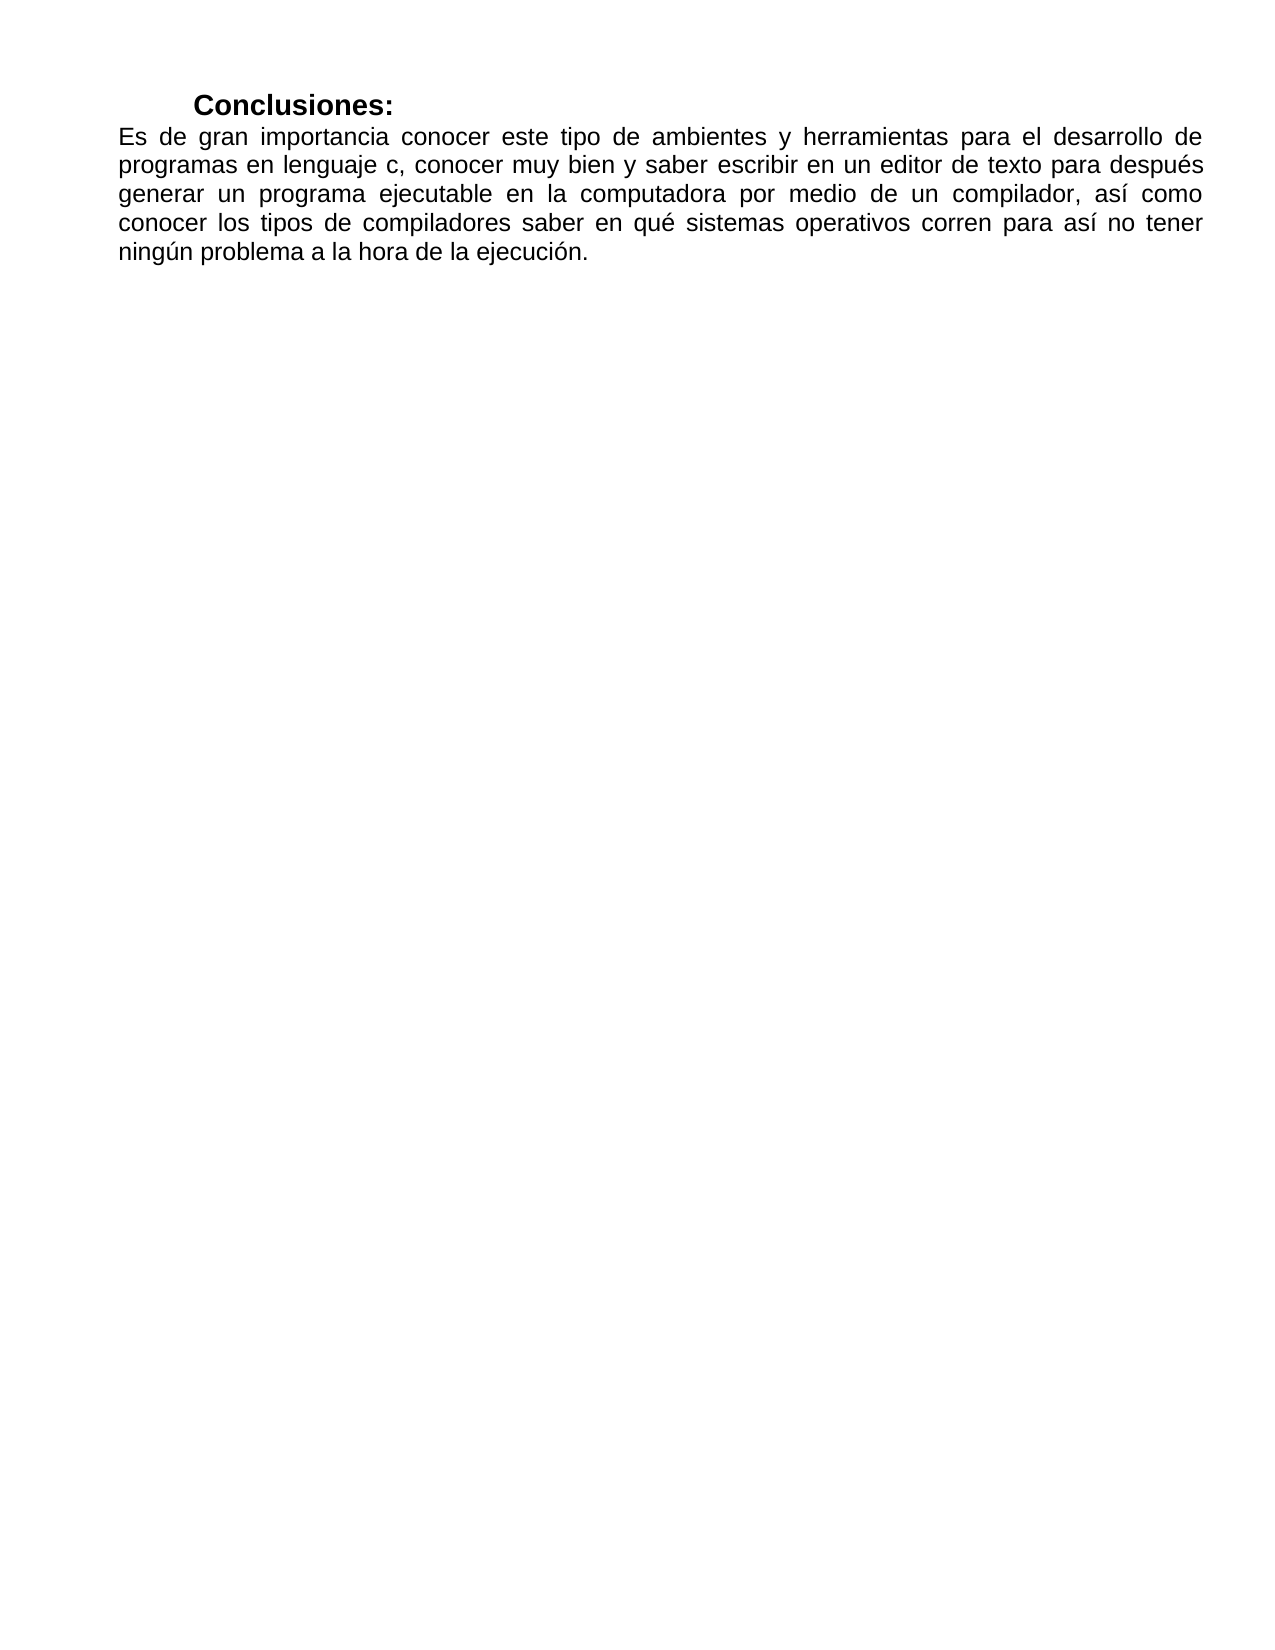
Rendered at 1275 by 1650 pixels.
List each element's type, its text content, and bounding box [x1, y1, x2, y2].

text Es de gran importancia conocer este tipo de ambientes y herramientas para el desarrollo de programas en lenguaje c, conocer muy bien y saber escribir en un editor de texto para después generar un programa ejecutable en la computadora por medio de un compilador, así como conocer los tipos de compiladores saber en qué sistemas operativos corren para así no tener ningún problema a la hora de la ejecución. [118, 121, 1205, 265]
list Conclusiones: [193, 88, 1205, 121]
